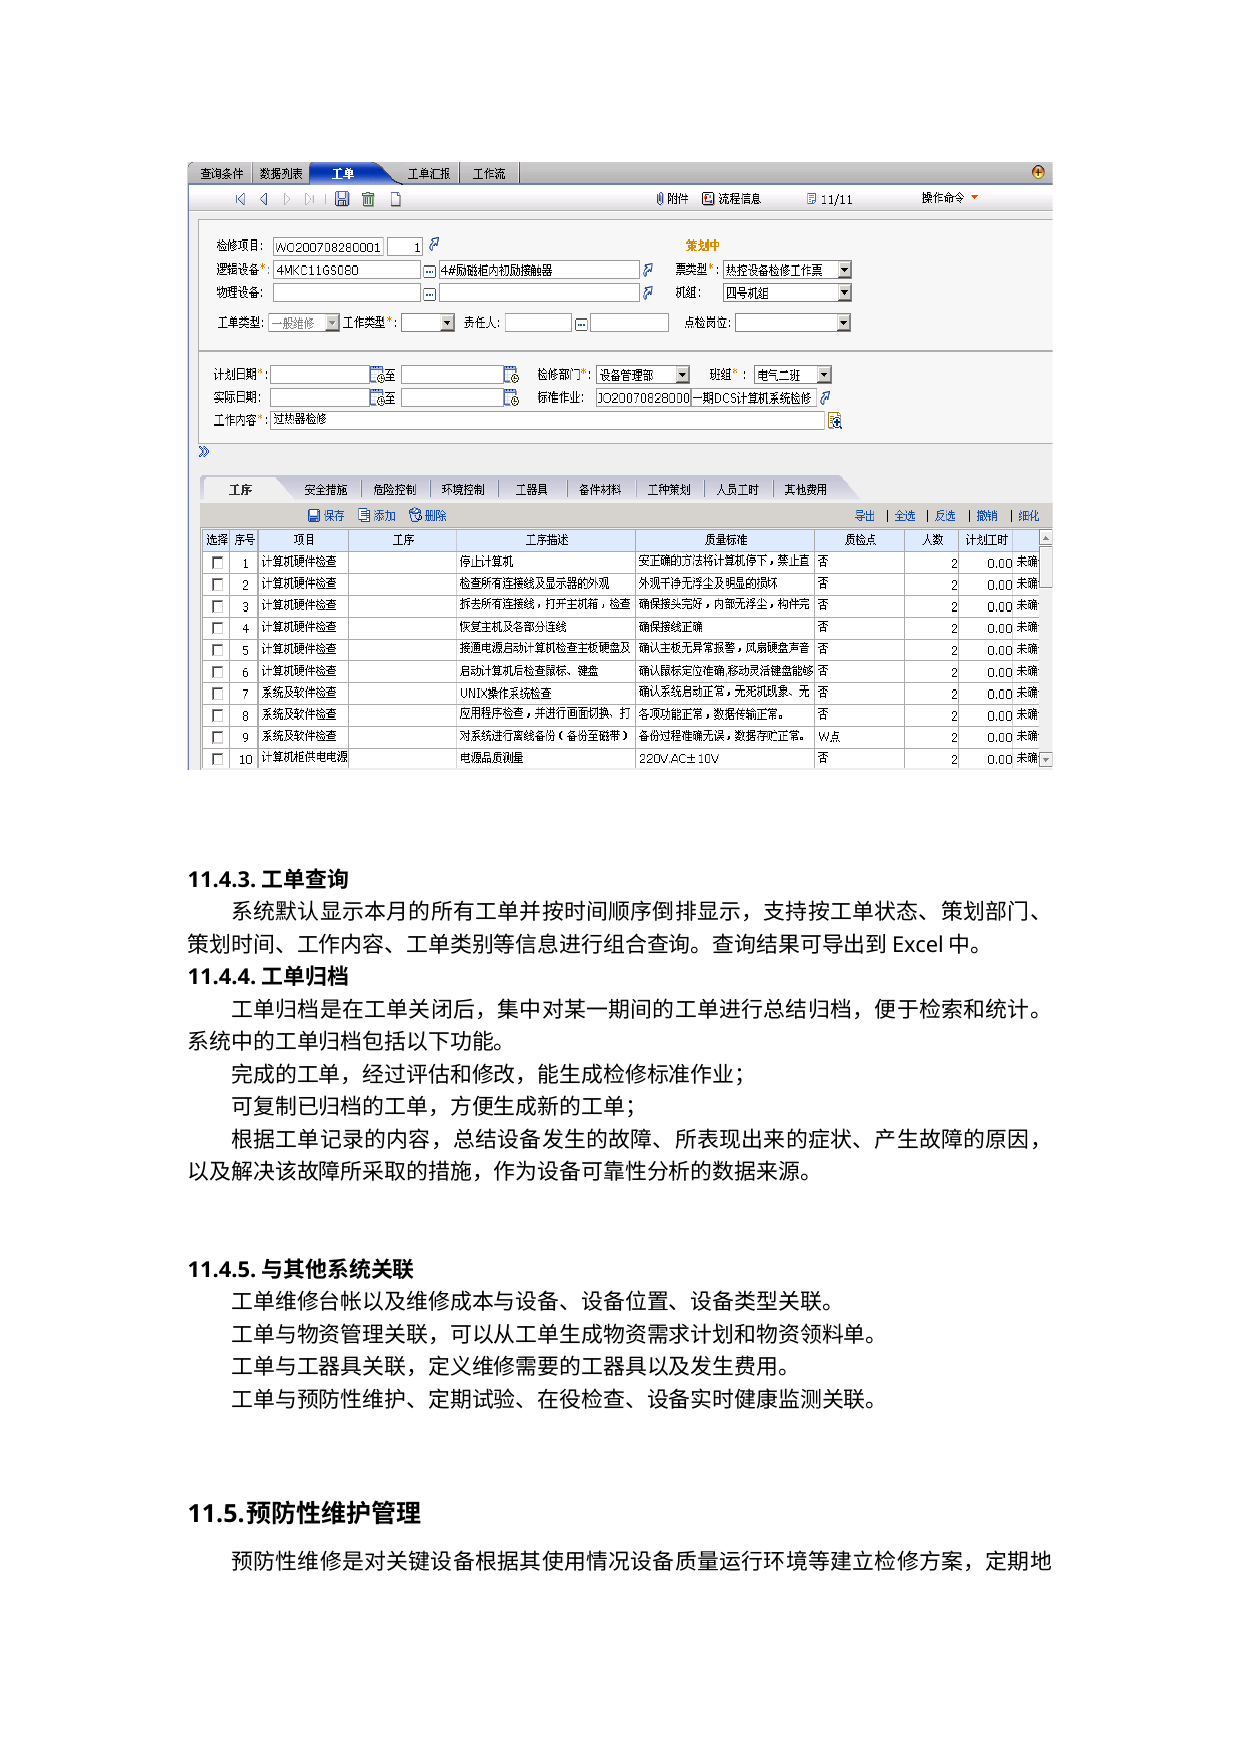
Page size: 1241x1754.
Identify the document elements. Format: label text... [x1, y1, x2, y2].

picture [187, 162, 1053, 770]
subtitle 工单归档 [187, 959, 1053, 991]
text 工单与物资管理关联，可以从工单生成物资需求计划和物资领料单。 [187, 1316, 1053, 1349]
text 可复制已归档的工单，方便生成新的工单； [187, 1089, 1053, 1121]
text 工单与预防性维护、定期试验、在役检查、设备实时健康监测关联。 [187, 1381, 1053, 1414]
text 根据工单记录的内容，总结设备发生的故障、所表现出来的症状、产生故障的原因，以及解决该故障所采取的措施，作为设备可靠性分析的数据来源。 [187, 1121, 1053, 1186]
subtitle 工单查询 [187, 861, 1053, 894]
text 完成的工单，经过评估和修改，能生成检修标准作业； [187, 1056, 1053, 1089]
subtitle 预防性维护管理 [187, 1479, 1053, 1544]
subtitle 与其他系统关联 [187, 1251, 1053, 1284]
text 系统默认显示本月的所有工单并按时间顺序倒排显示，支持按工单状态、策划部门、策划时间、工作内容、工单类别等信息进行组合查询。查询结果可导出到Excel中。 [187, 894, 1053, 959]
text 工单维修台帐以及维修成本与设备、设备位置、设备类型关联。 [187, 1284, 1053, 1316]
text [187, 1544, 1053, 1576]
text 工单归档是在工单关闭后，集中对某一期间的工单进行总结归档，便于检索和统计。系统中的工单归档包括以下功能。 [187, 991, 1053, 1056]
text 工单与工器具关联，定义维修需要的工器具以及发生费用。 [187, 1349, 1053, 1381]
